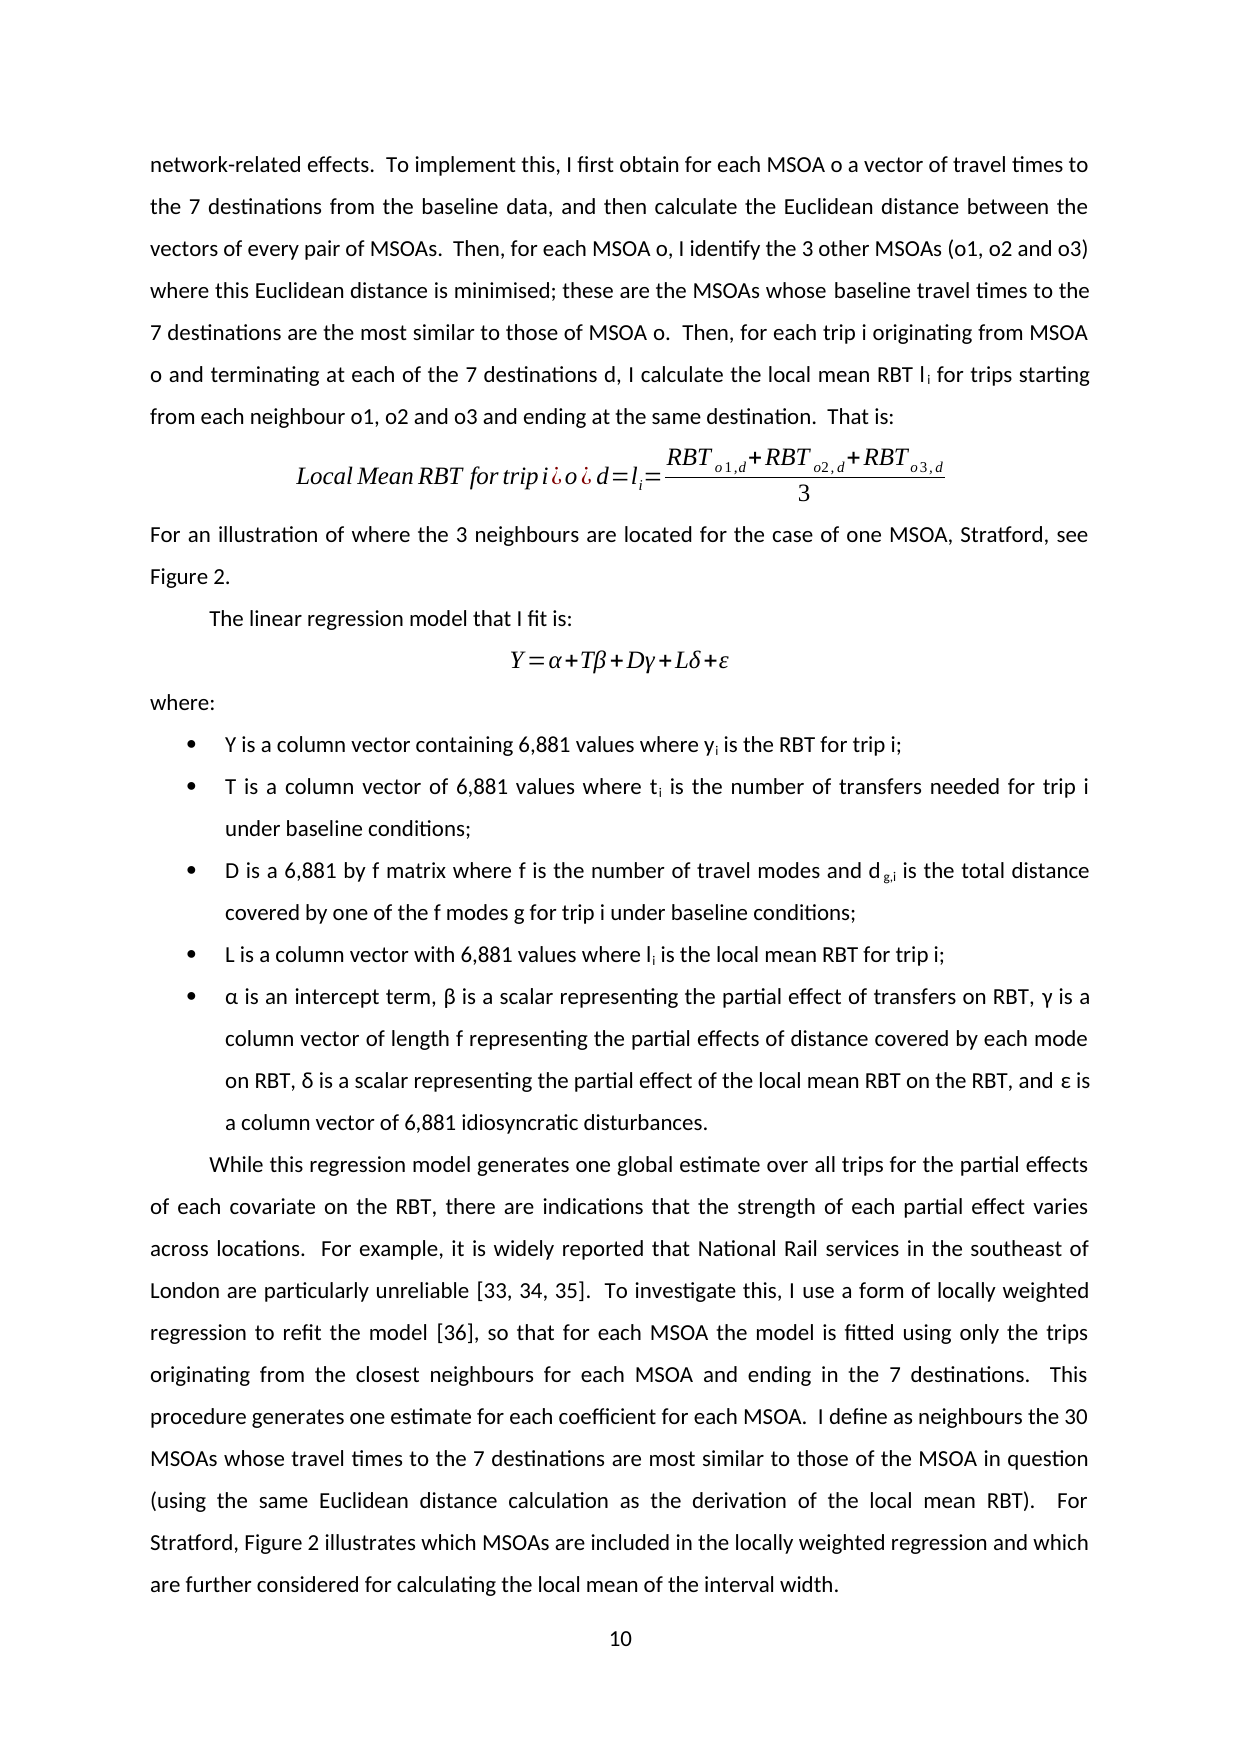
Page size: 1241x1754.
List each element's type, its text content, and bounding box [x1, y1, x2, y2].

list D is a 6,881 by f matrix where f is the number of travel modes and dg,i is the total distance covered by one of the f modes g for trip i under baseline conditions; [187, 856, 1090, 926]
list L is a column vector with 6,881 values where li is the local mean RBT for trip i; [187, 940, 1090, 968]
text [150, 150, 1090, 430]
list Y is a column vector containing 6,881 values where yi is the RBT for trip i; [187, 730, 1090, 758]
list T is a column vector of 6,881 values where ti is the number of transfers needed for trip i under baseline conditions; [187, 772, 1090, 842]
list α is an intercept term, β is a scalar representing the partial effect of transfers on RBT, γ is a column vector of length f representing the partial effects of distance covered by each mode on RBT, δ is a scalar representing the partial effect of the local mean RBT on the RBT, and ε is a column vector of 6,881 idiosyncratic disturbances. [187, 982, 1090, 1136]
text For an illustration of where the 3 neighbours are located for the case of one MSOA, Stratford, see Figure 2. [150, 521, 1090, 591]
text While this regression model generates one global estimate over all trips for the partial effects of each covariate on the RBT, there are indications that the strength of each partial effect varies across locations. For example, it is widely reported that National Rail services in the southeast of London are particularly unreliable. To investigate this, I use a form of locally weighted regression to refit the model , so that for each MSOA the model is fitted using only the trips originating from the closest neighbours for each MSOA and ending in the 7 destinations. This procedure generates one estimate for each coefficient for each MSOA. I define as neighbours the 30 MSOAs whose travel times to the 7 destinations are most similar to those of the MSOA in question (using the same Euclidean distance calculation as the derivation of the local mean RBT). For Stratford, Figure 2 illustrates which MSOAs are included in the locally weighted regression and which are further considered for calculating the local mean of the interval width. [150, 1150, 1090, 1598]
text The linear regression model that I fit is: [150, 604, 1090, 632]
text where: [150, 688, 1090, 716]
